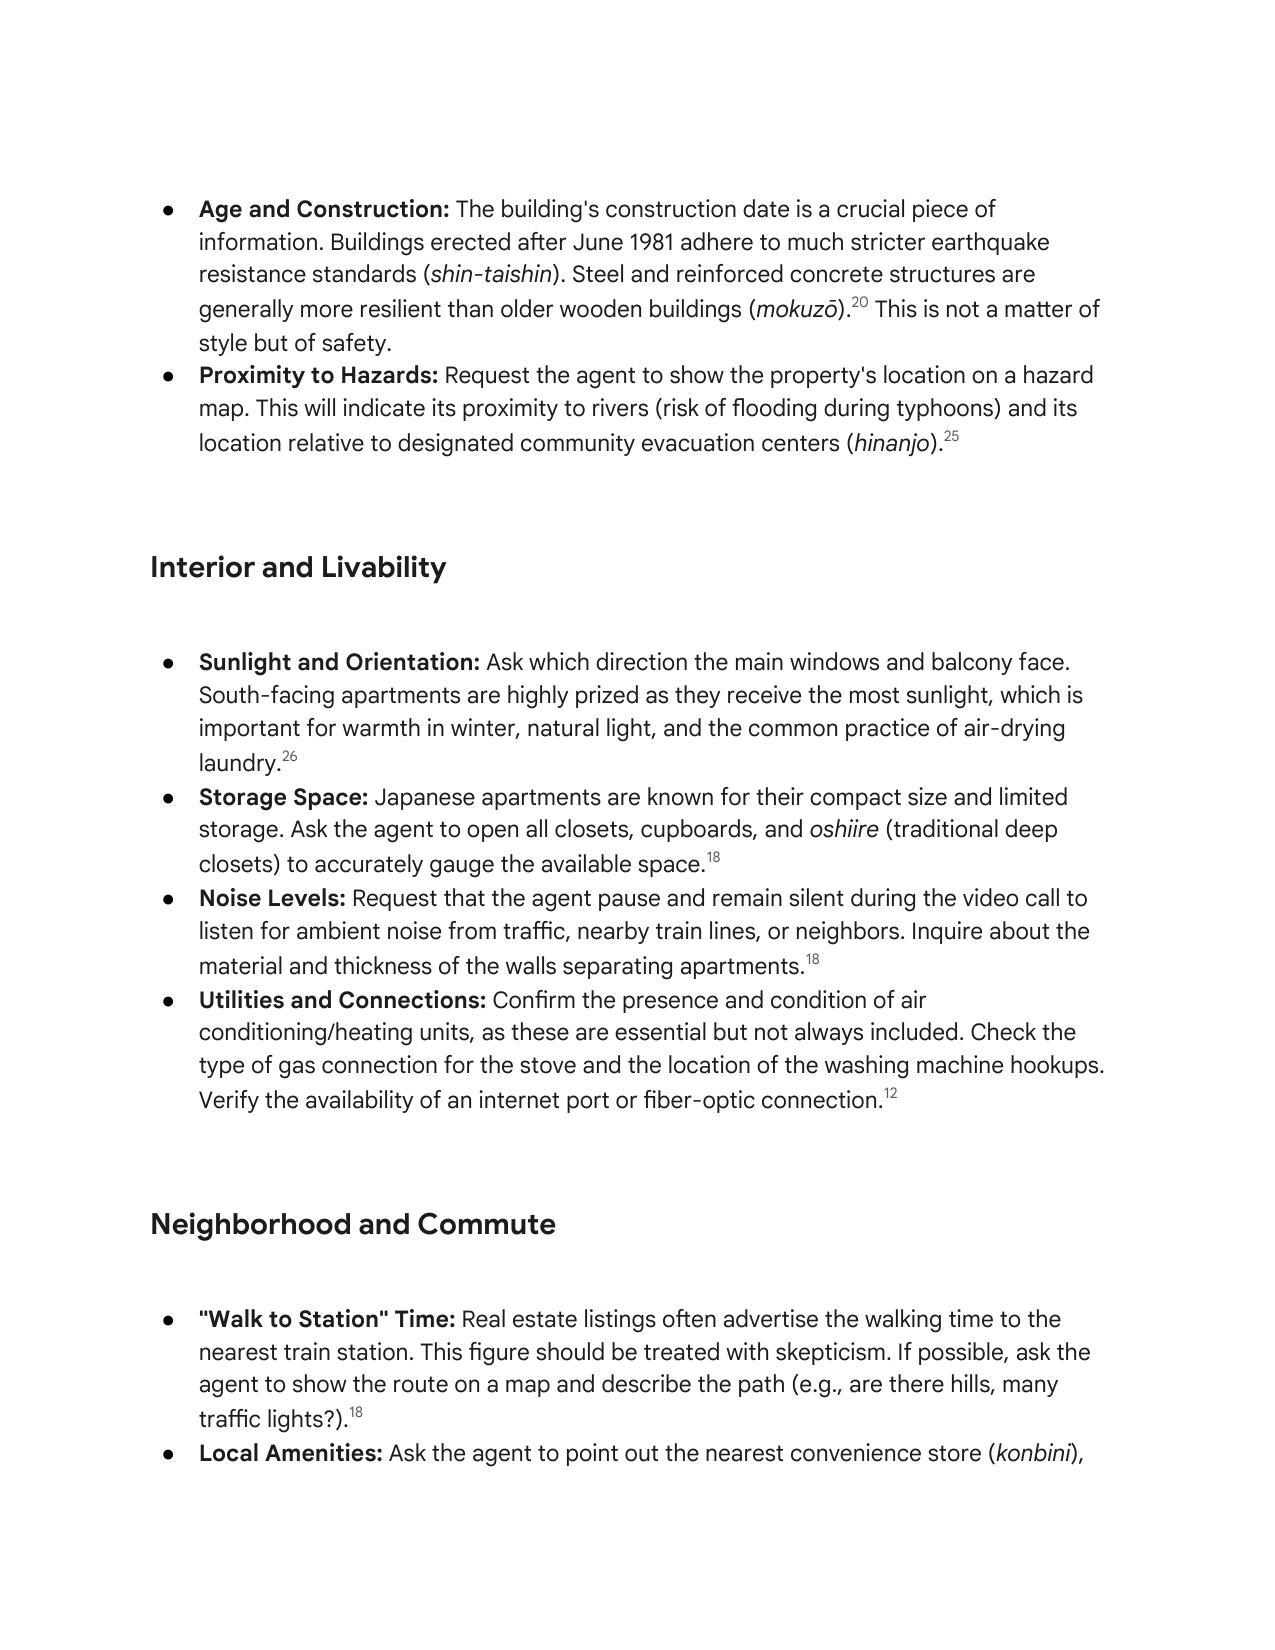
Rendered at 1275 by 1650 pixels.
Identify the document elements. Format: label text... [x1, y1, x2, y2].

list Utilities and Connections: Confirm the presence and condition of air conditioning/heating units, as these are essential but not always included. Check the type of gas connection for the stove and the location of the washing machine hookups. Verify the availability of an internet port or fiber-optic connection.12 [161, 986, 1125, 1116]
list Age and Construction: The building's construction date is a crucial piece of information. Buildings erected after June 1981 adhere to much stricter earthquake resistance standards (shin-taishin). Steel and reinforced concrete structures are generally more resilient than older wooden buildings (mokuzō).20 This is not a matter of style but of safety. [161, 195, 1125, 358]
list Proximity to Hazards: Request the agent to show the property's location on a hazard map. This will indicate its proximity to rivers (risk of flooding during typhoons) and its location relative to designated community evacuation centers (hinanjo).25 [161, 362, 1125, 459]
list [161, 1439, 1125, 1468]
list "Walk to Station" Time: Real estate listings often advertise the walking time to the nearest train station. This figure should be treated with skepticism. If possible, ask the agent to show the route on a map and describe the path (e.g., are there hills, many traffic lights?).18 [161, 1305, 1125, 1435]
subtitle Neighborhood and Commute [150, 1206, 1125, 1242]
list Sunlight and Orientation: Ask which direction the main windows and balcony face. South-facing apartments are highly prized as they receive the most sunlight, which is important for warmth in winter, natural light, and the common practice of air-drying laundry.26 [161, 648, 1125, 778]
list Storage Space: Japanese apartments are known for their compact size and limited storage. Ask the agent to open all closets, cupboards, and oshiire (traditional deep closets) to accurately gauge the available space.18 [161, 783, 1125, 880]
subtitle Interior and Livability [150, 549, 1125, 586]
list Noise Levels: Request that the agent pause and remain silent during the video call to listen for ambient noise from traffic, nearby train lines, or neighbors. Inquire about the material and thickness of the walls separating apartments.18 [161, 884, 1125, 981]
